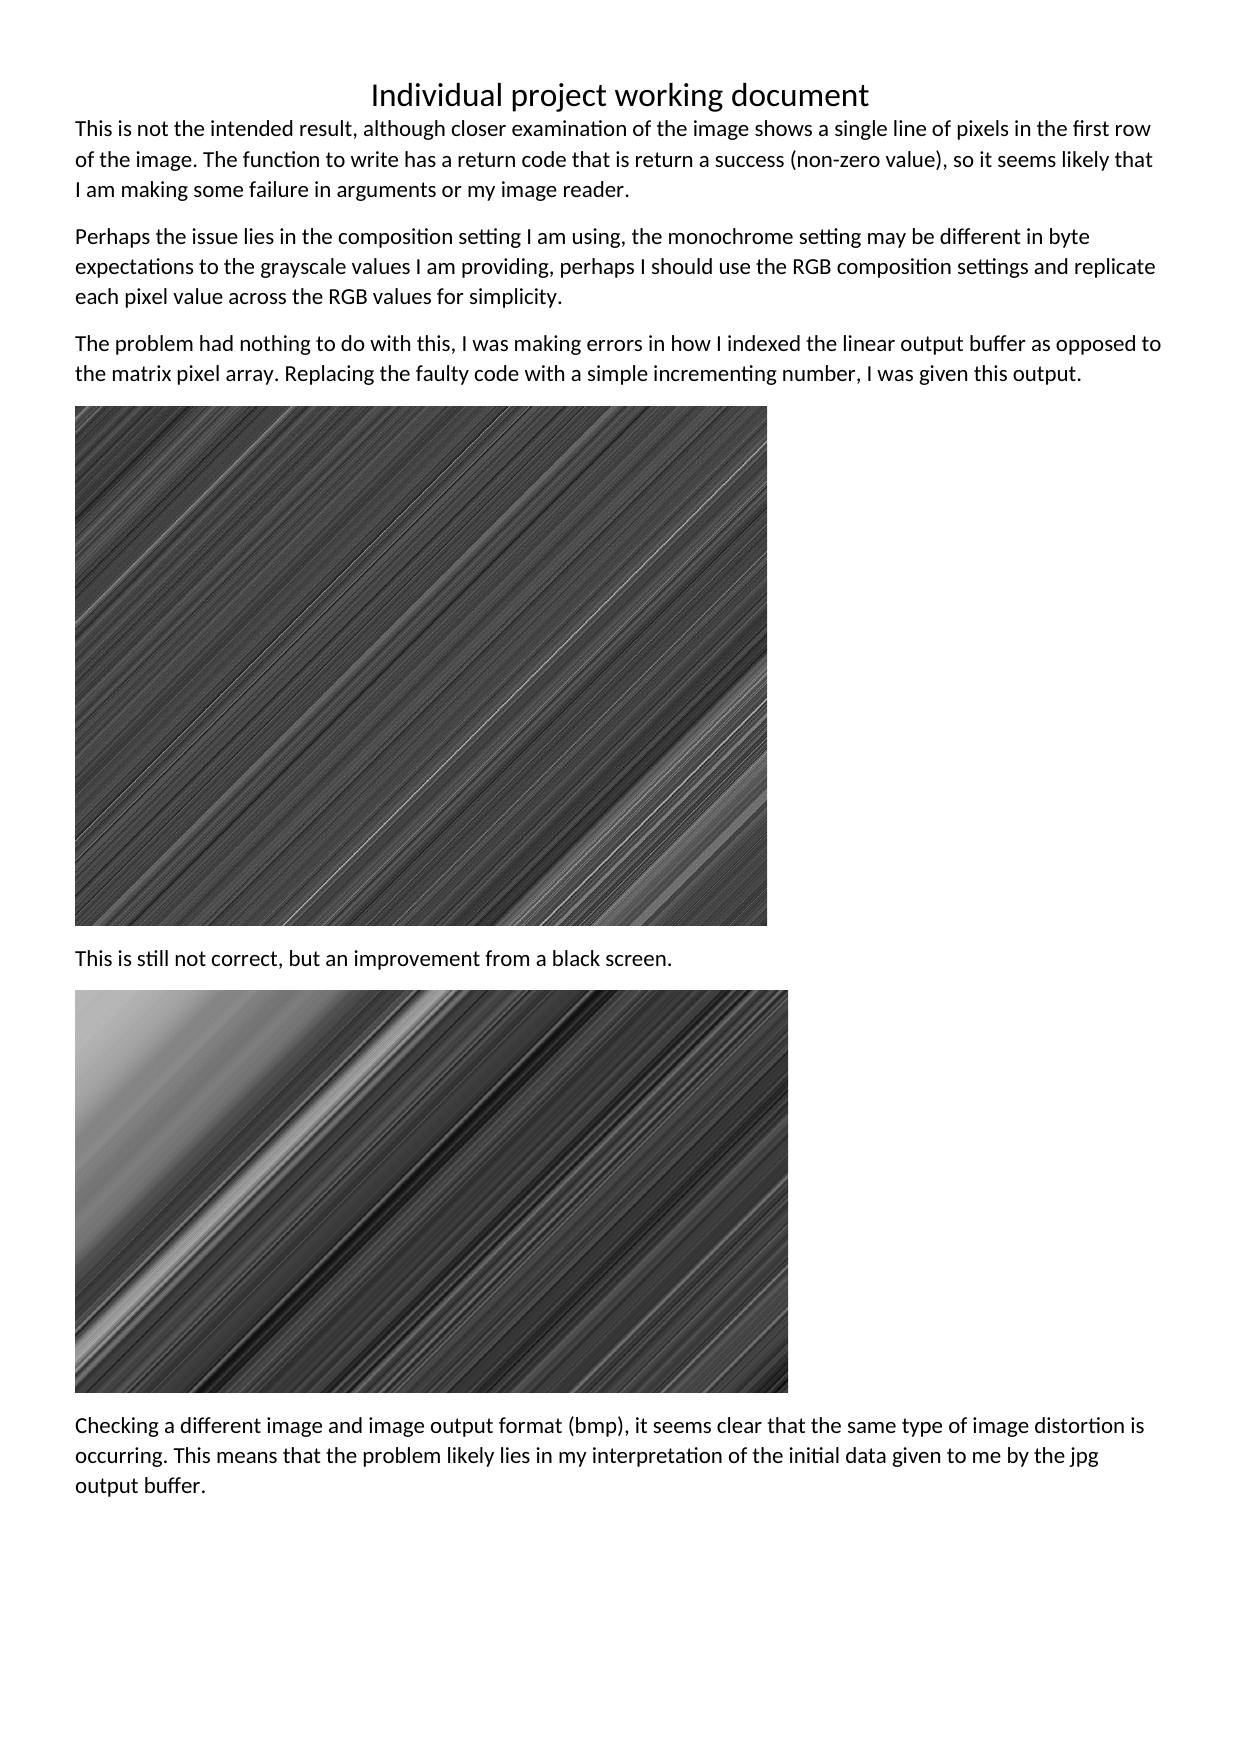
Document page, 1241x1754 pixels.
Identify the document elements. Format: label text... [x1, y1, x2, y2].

text This is still not correct, but an improvement from a black screen. [75, 944, 1165, 972]
text The problem had nothing to do with this, I was making errors in how I indexed the linear output buffer as opposed to the matrix pixel array. Replacing the faulty code with a simple incrementing number, I was given this output. [75, 329, 1165, 387]
text Checking a different image and image output format (bmp), it seems clear that the same type of image distortion is occurring. This means that the problem likely lies in my interpretation of the initial data given to me by the jpg output buffer. [75, 1411, 1165, 1499]
picture [75, 990, 789, 1393]
picture [75, 406, 768, 926]
text This is not the intended result, although closer examination of the image shows a single line of pixels in the first row of the image. The function to write has a return code that is return a success (non-zero value), so it seems likely that I am making some failure in arguments or my image reader. [75, 114, 1165, 203]
text Perhaps the issue lies in the composition setting I am using, the monochrome setting may be different in byte expectations to the grayscale values I am providing, perhaps I should use the RGB composition settings and replicate each pixel value across the RGB values for simplicity. [75, 222, 1165, 310]
